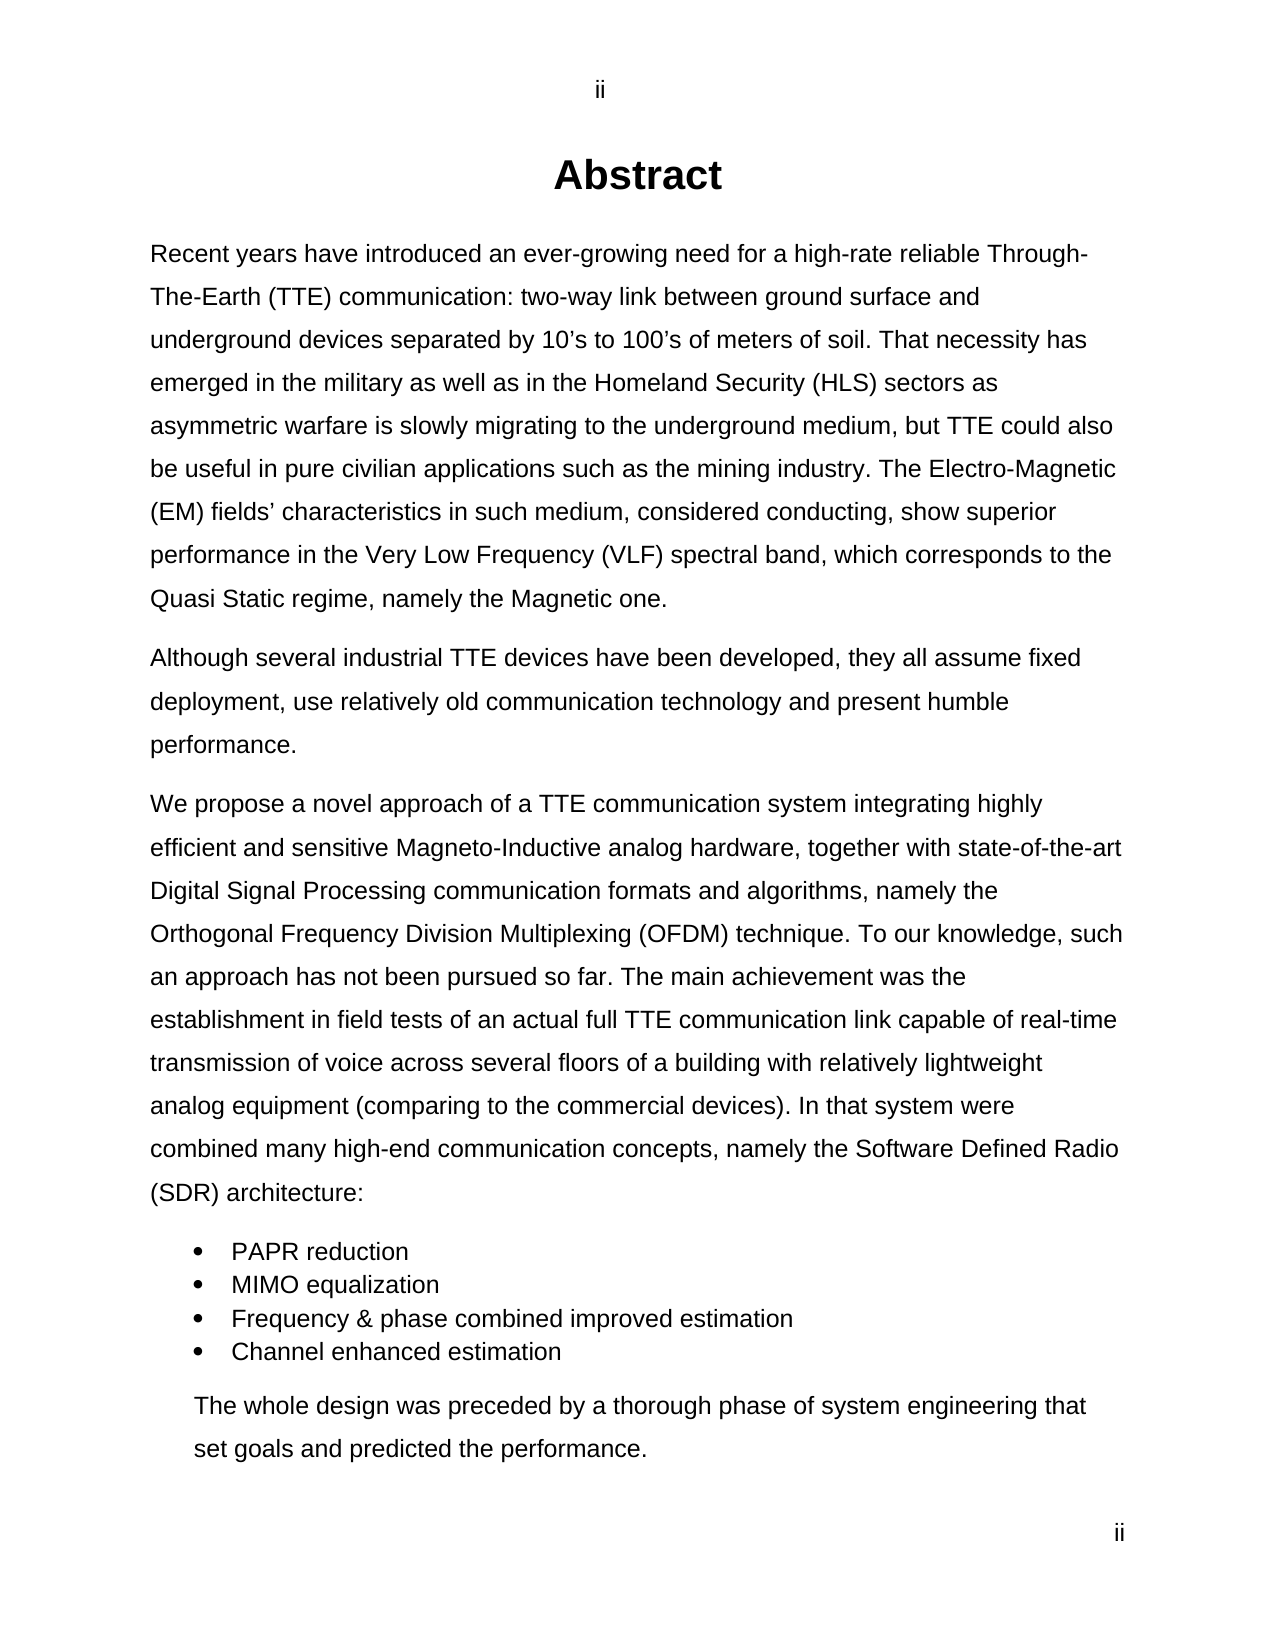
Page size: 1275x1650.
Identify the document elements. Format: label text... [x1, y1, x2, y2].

text Although several industrial TTE devices have been developed, they all assume fixed deployment, use relatively old communication technology and present humble performance. [150, 643, 1125, 758]
list PAPR reduction [194, 1237, 1125, 1266]
list MIMO equalization [194, 1270, 1125, 1299]
list Frequency & phase combined improved estimation [194, 1303, 1125, 1332]
list Channel enhanced estimation [194, 1337, 1125, 1366]
text Recent years have introduced an ever-growing need for a high-rate reliable Through-The-Earth (TTE) communication: two-way link between ground surface and underground devices separated by 10’s to 100’s of meters of soil. That necessity has emerged in the military as well as in the Homeland Security (HLS) sectors as asymmetric warfare is slowly migrating to the underground medium, but TTE could also be useful in pure civilian applications such as the mining industry. The Electro-Magnetic (EM) fields’ characteristics in such medium, considered conducting, show superior performance in the Very Low Frequency (VLF) spectral band, which corresponds to the Quasi Static regime, namely the Magnetic one. [150, 238, 1125, 612]
text The whole design was preceded by a thorough phase of system engineering that set goals and predicted the performance. [194, 1391, 1125, 1462]
text Abstract [150, 150, 1125, 198]
text We propose a novel approach of a TTE communication system integrating highly efficient and sensitive Magneto-Inductive analog hardware, together with state-of-the-art Digital Signal Processing communication formats and algorithms, namely the Orthogonal Frequency Division Multiplexing (OFDM) technique. To our knowledge, such an approach has not been pursued so far. The main achievement was the establishment in field tests of an actual full TTE communication link capable of real-time transmission of voice across several floors of a building with relatively lightweight analog equipment (comparing to the commercial devices). In that system were combined many high-end communication concepts, namely the Software Defined Radio (SDR) architecture: [150, 789, 1125, 1206]
